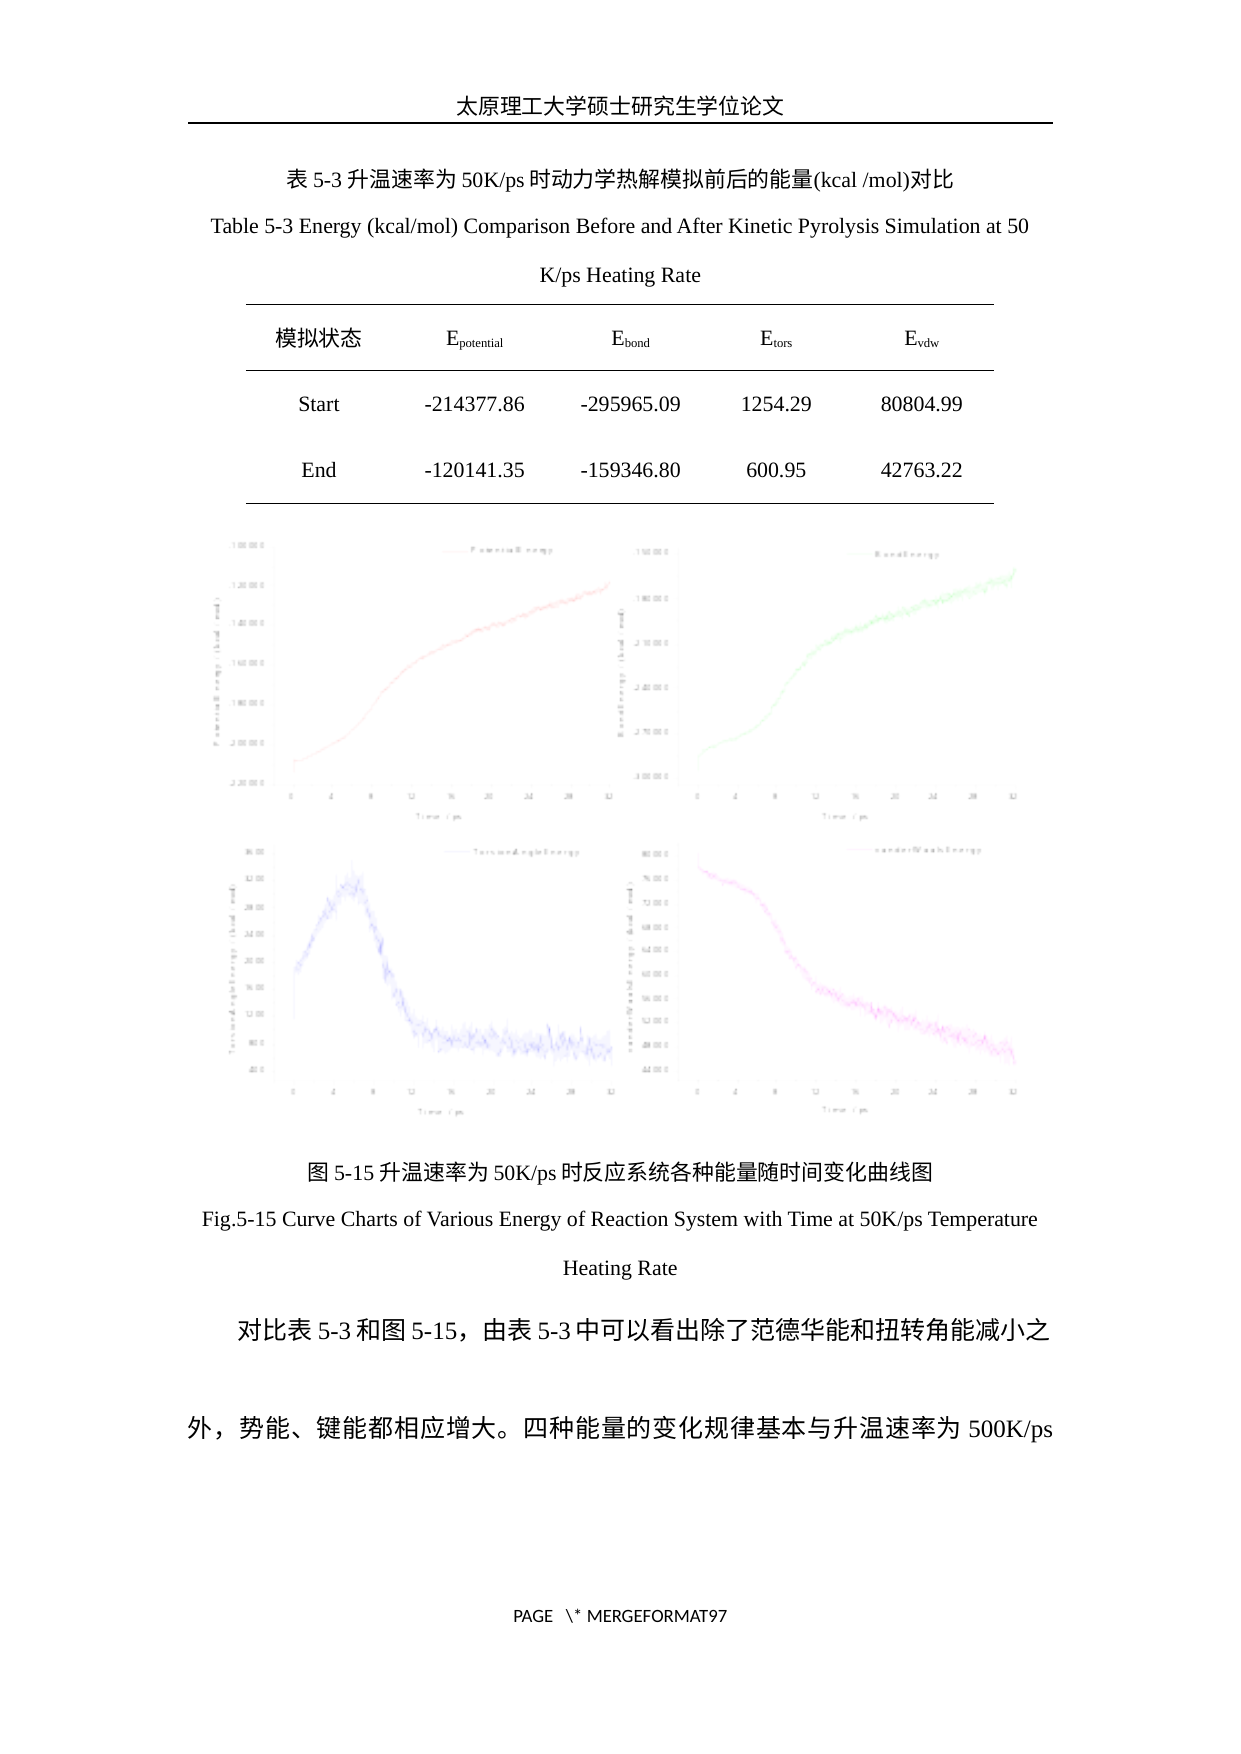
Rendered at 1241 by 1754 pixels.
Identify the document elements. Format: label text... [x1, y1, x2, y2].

text 图5-15 升温速率为50K/ps时反应系统各种能量随时间变化曲线图 [187, 1154, 1053, 1187]
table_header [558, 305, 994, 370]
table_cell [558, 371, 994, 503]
text Fig.5-15 Curve Charts of Various Energy of Reaction System with Time at 50K/ps Temperature Heating Rate [187, 1202, 1053, 1284]
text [187, 1296, 1053, 1459]
text Table 5-3 Energy (kcal/mol) Comparison Before and After Kinetic Pyrolysis Simulation at 50 K/ps Heating Rate [187, 209, 1053, 291]
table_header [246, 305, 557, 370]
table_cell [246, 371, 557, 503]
text 表5-3 升温速率为50K/ps时动力学热解模拟前后的能量(kcal /mol)对比 [187, 161, 1053, 194]
